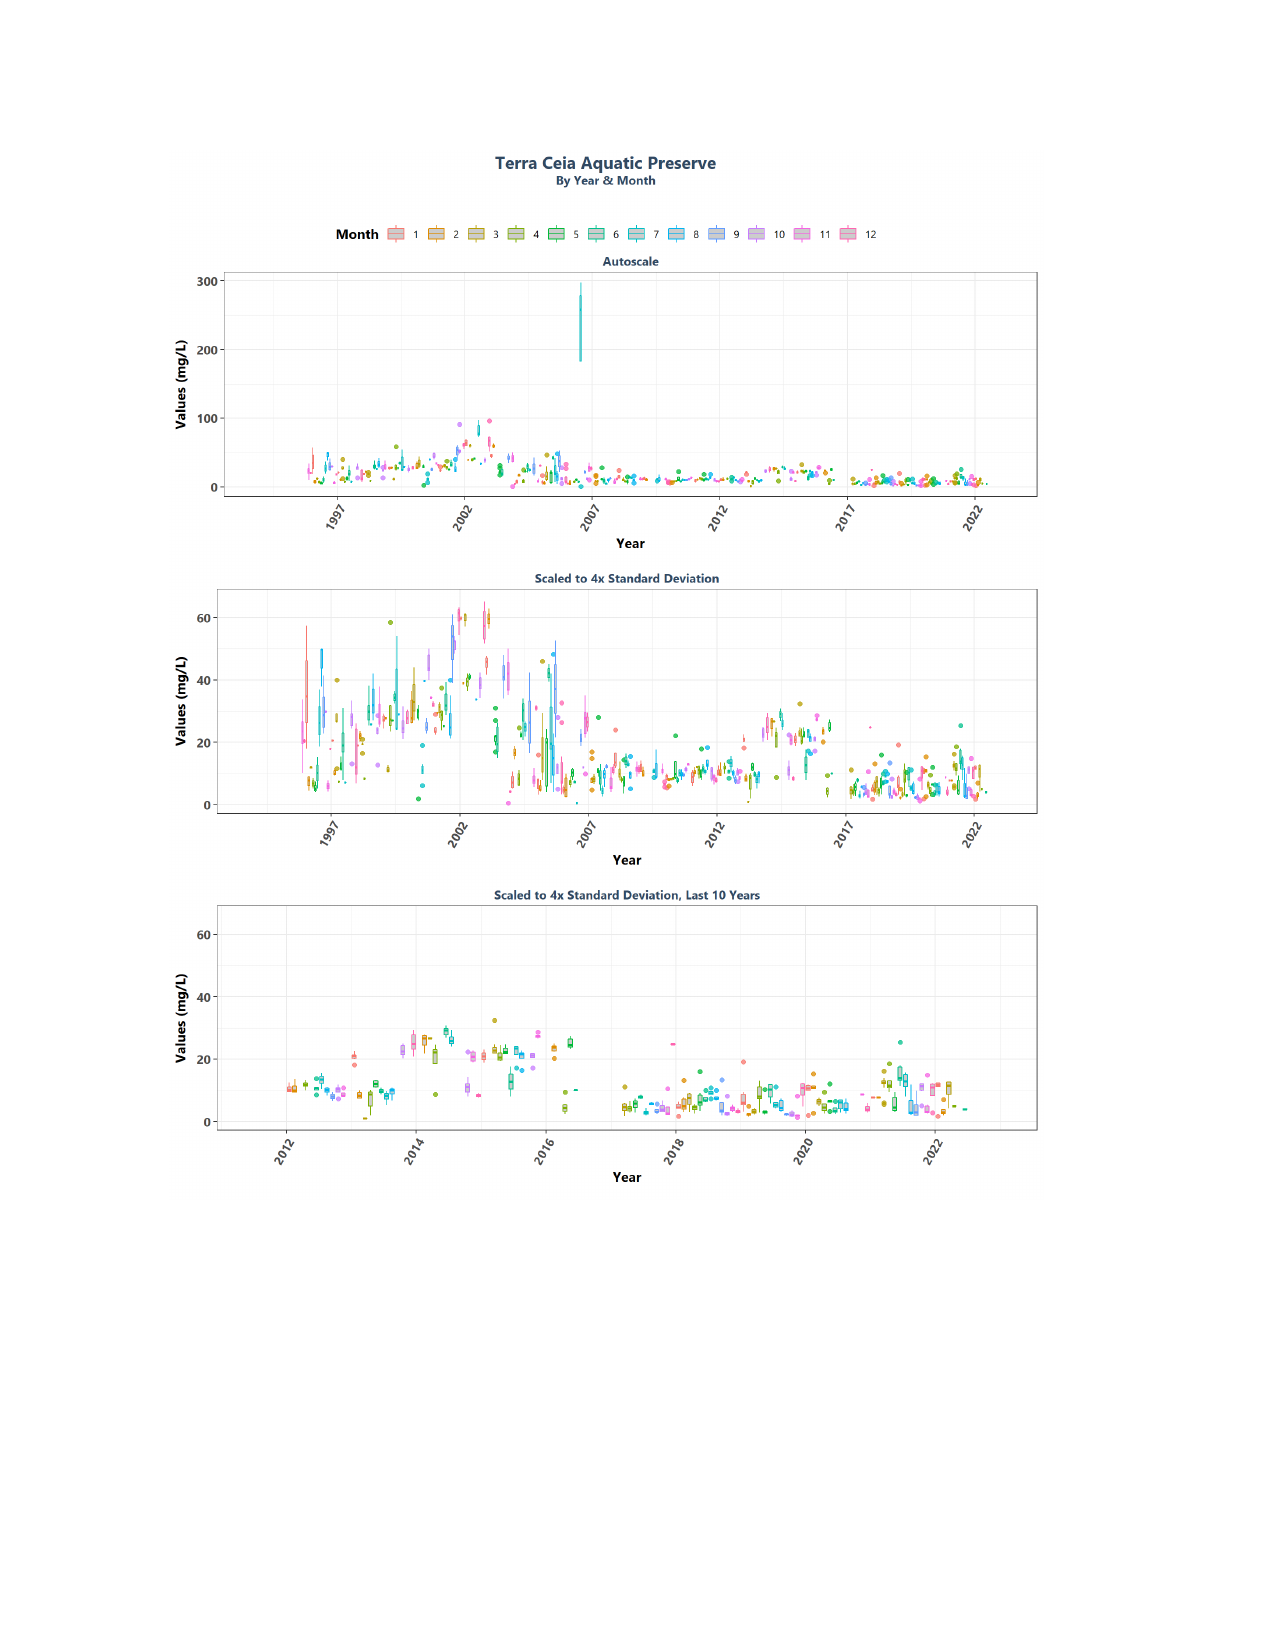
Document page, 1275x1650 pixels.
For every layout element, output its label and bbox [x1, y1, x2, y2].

picture [168, 150, 1044, 1200]
